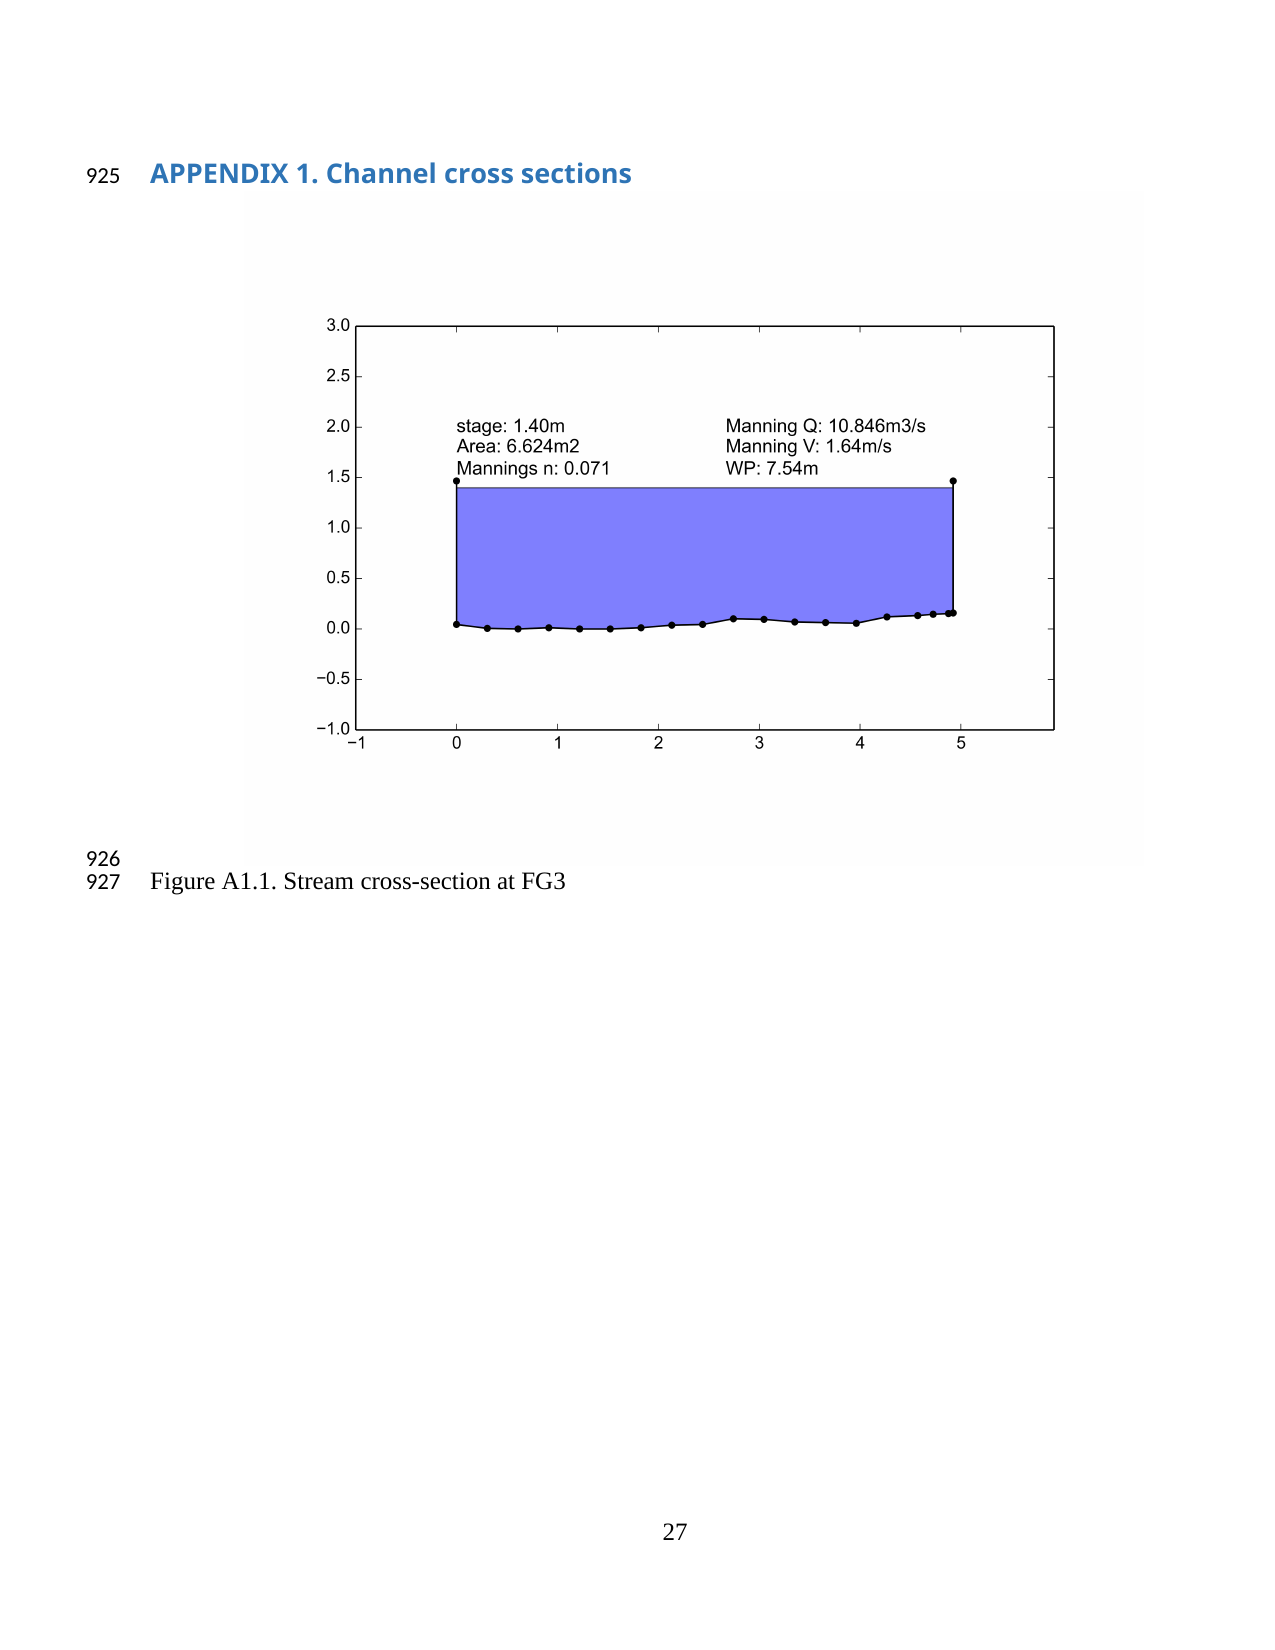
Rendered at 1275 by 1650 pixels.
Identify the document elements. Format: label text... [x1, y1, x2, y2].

text Figure A1.1. Stream cross-section at FG3 [150, 866, 1125, 895]
picture [243, 191, 1144, 866]
subtitle APPENDIX 1. Channel cross sections [150, 154, 1125, 191]
